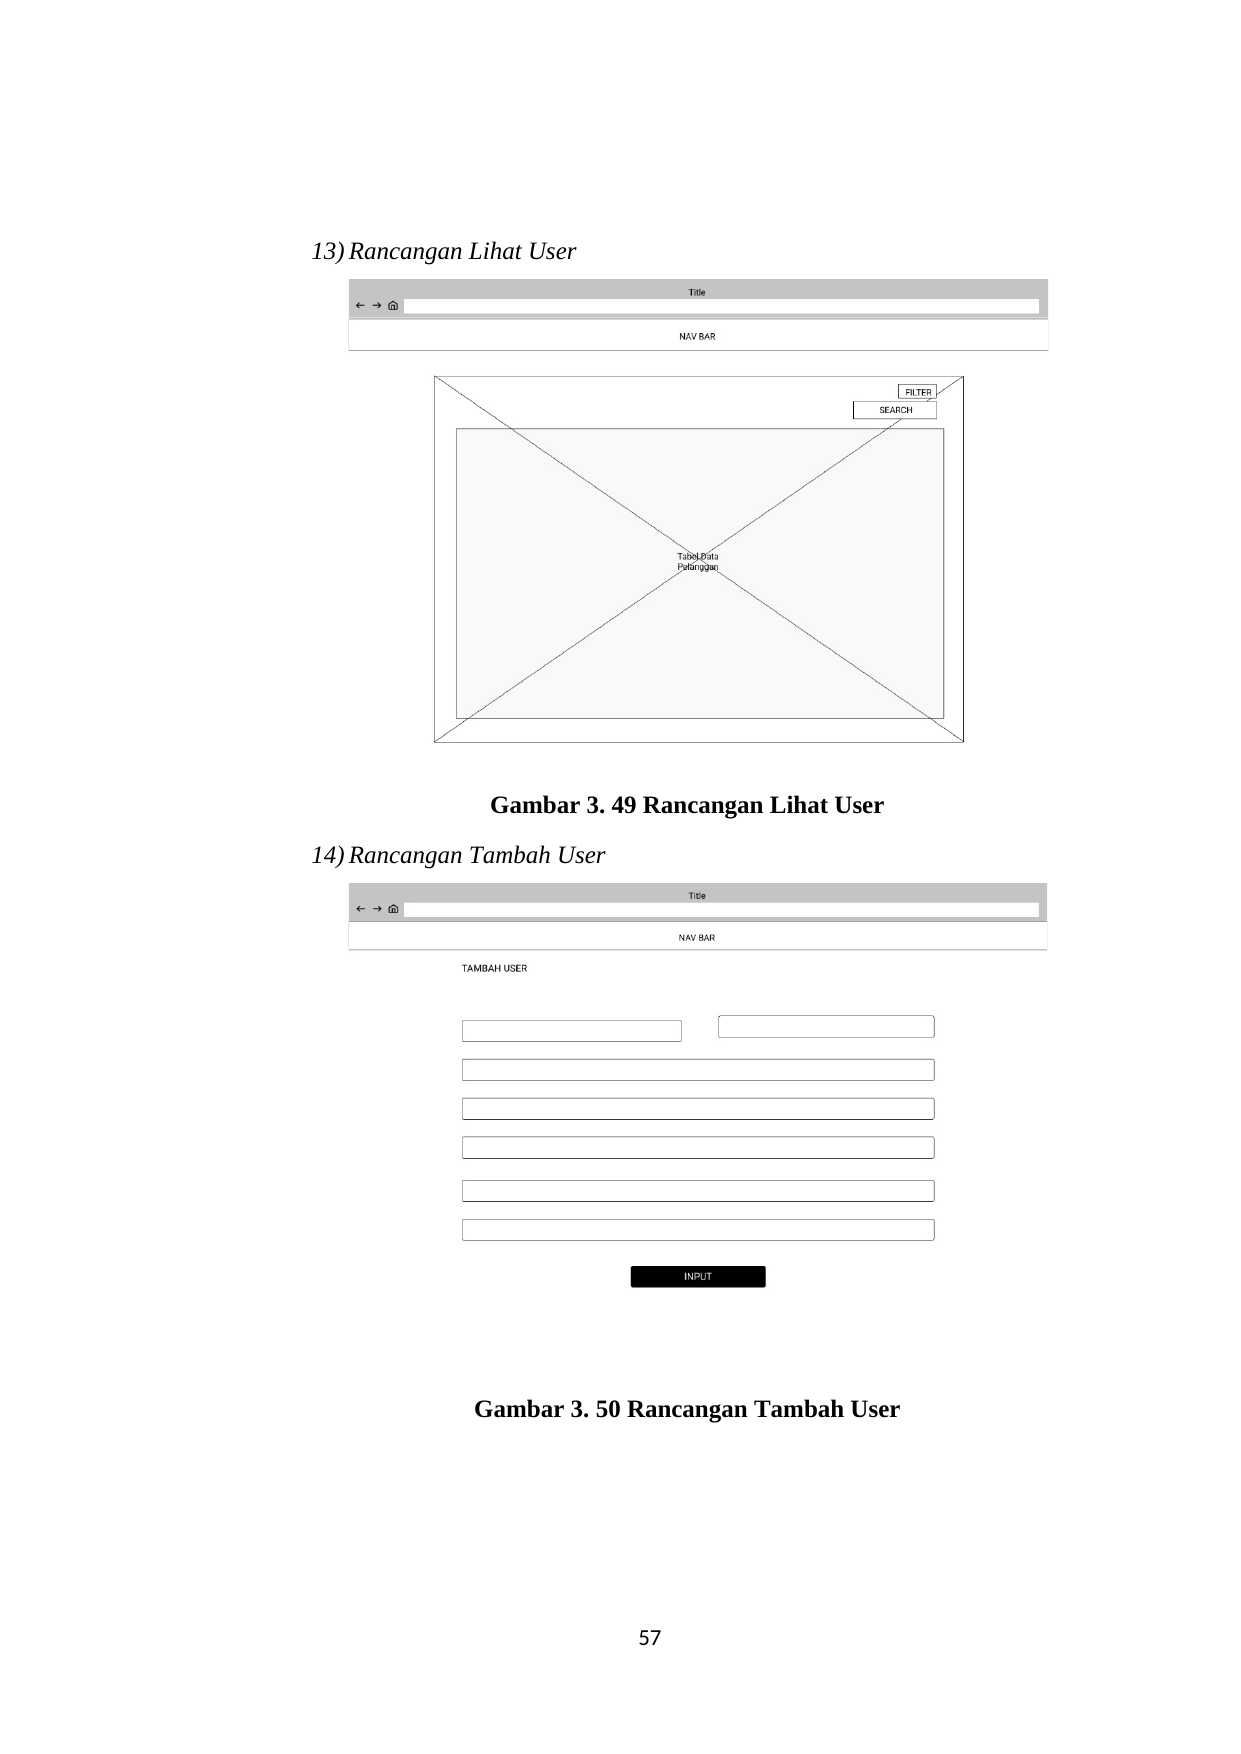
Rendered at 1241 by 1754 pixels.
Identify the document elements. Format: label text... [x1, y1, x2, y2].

text Gambar 3. 49 Rancangan Lihat User [311, 790, 1063, 819]
list Rancangan Tambah User [311, 840, 1063, 869]
list Rancangan Lihat User [311, 236, 1063, 265]
text Gambar 3. 50 Rancangan Tambah User [311, 1394, 1063, 1423]
picture [348, 883, 1048, 1380]
picture [348, 279, 1049, 777]
